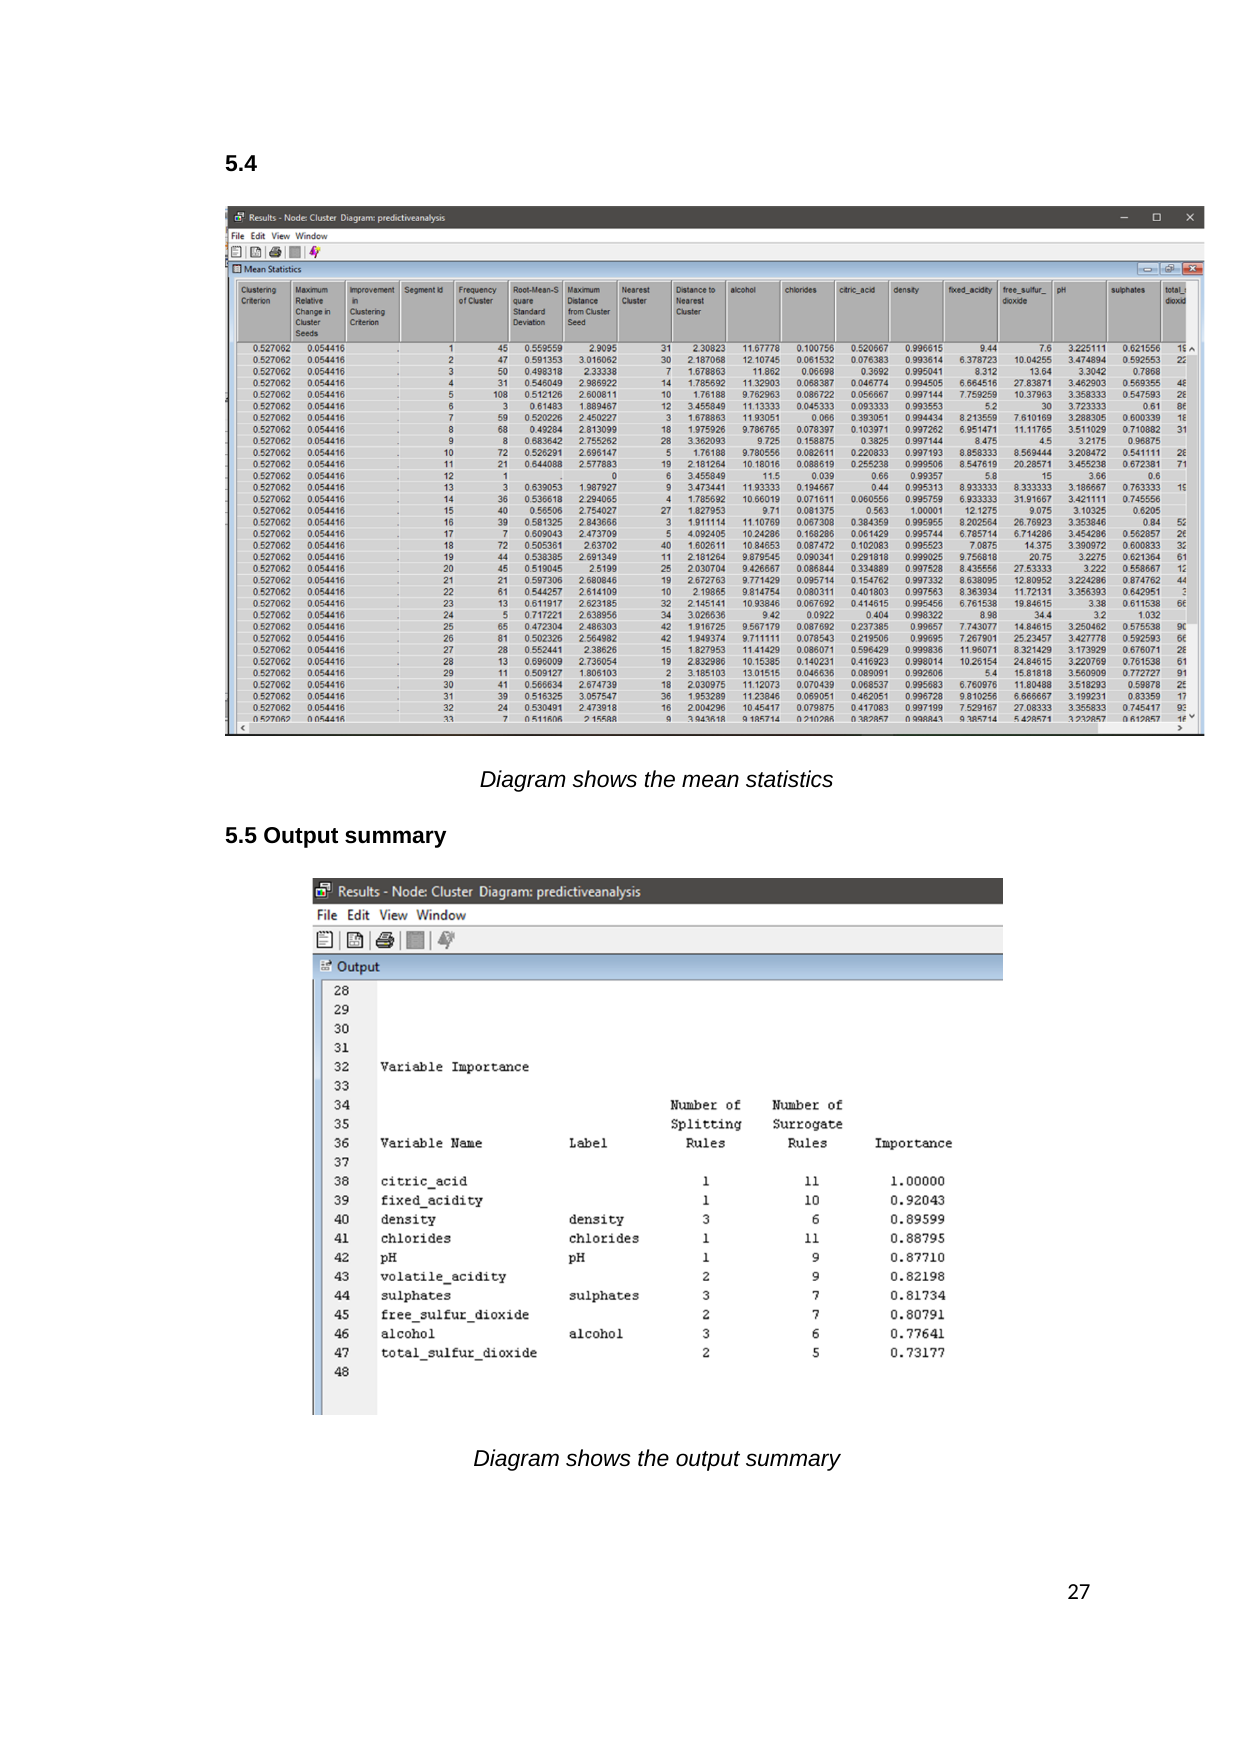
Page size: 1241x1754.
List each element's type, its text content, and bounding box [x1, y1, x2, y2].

text Diagram shows the output summary [150, 1445, 1090, 1472]
picture [225, 206, 1205, 736]
text Diagram shows the mean statistics [150, 766, 1090, 793]
picture [312, 878, 1003, 1415]
text 5.4 [150, 150, 1090, 176]
text 5.5 Output summary [150, 822, 1090, 849]
